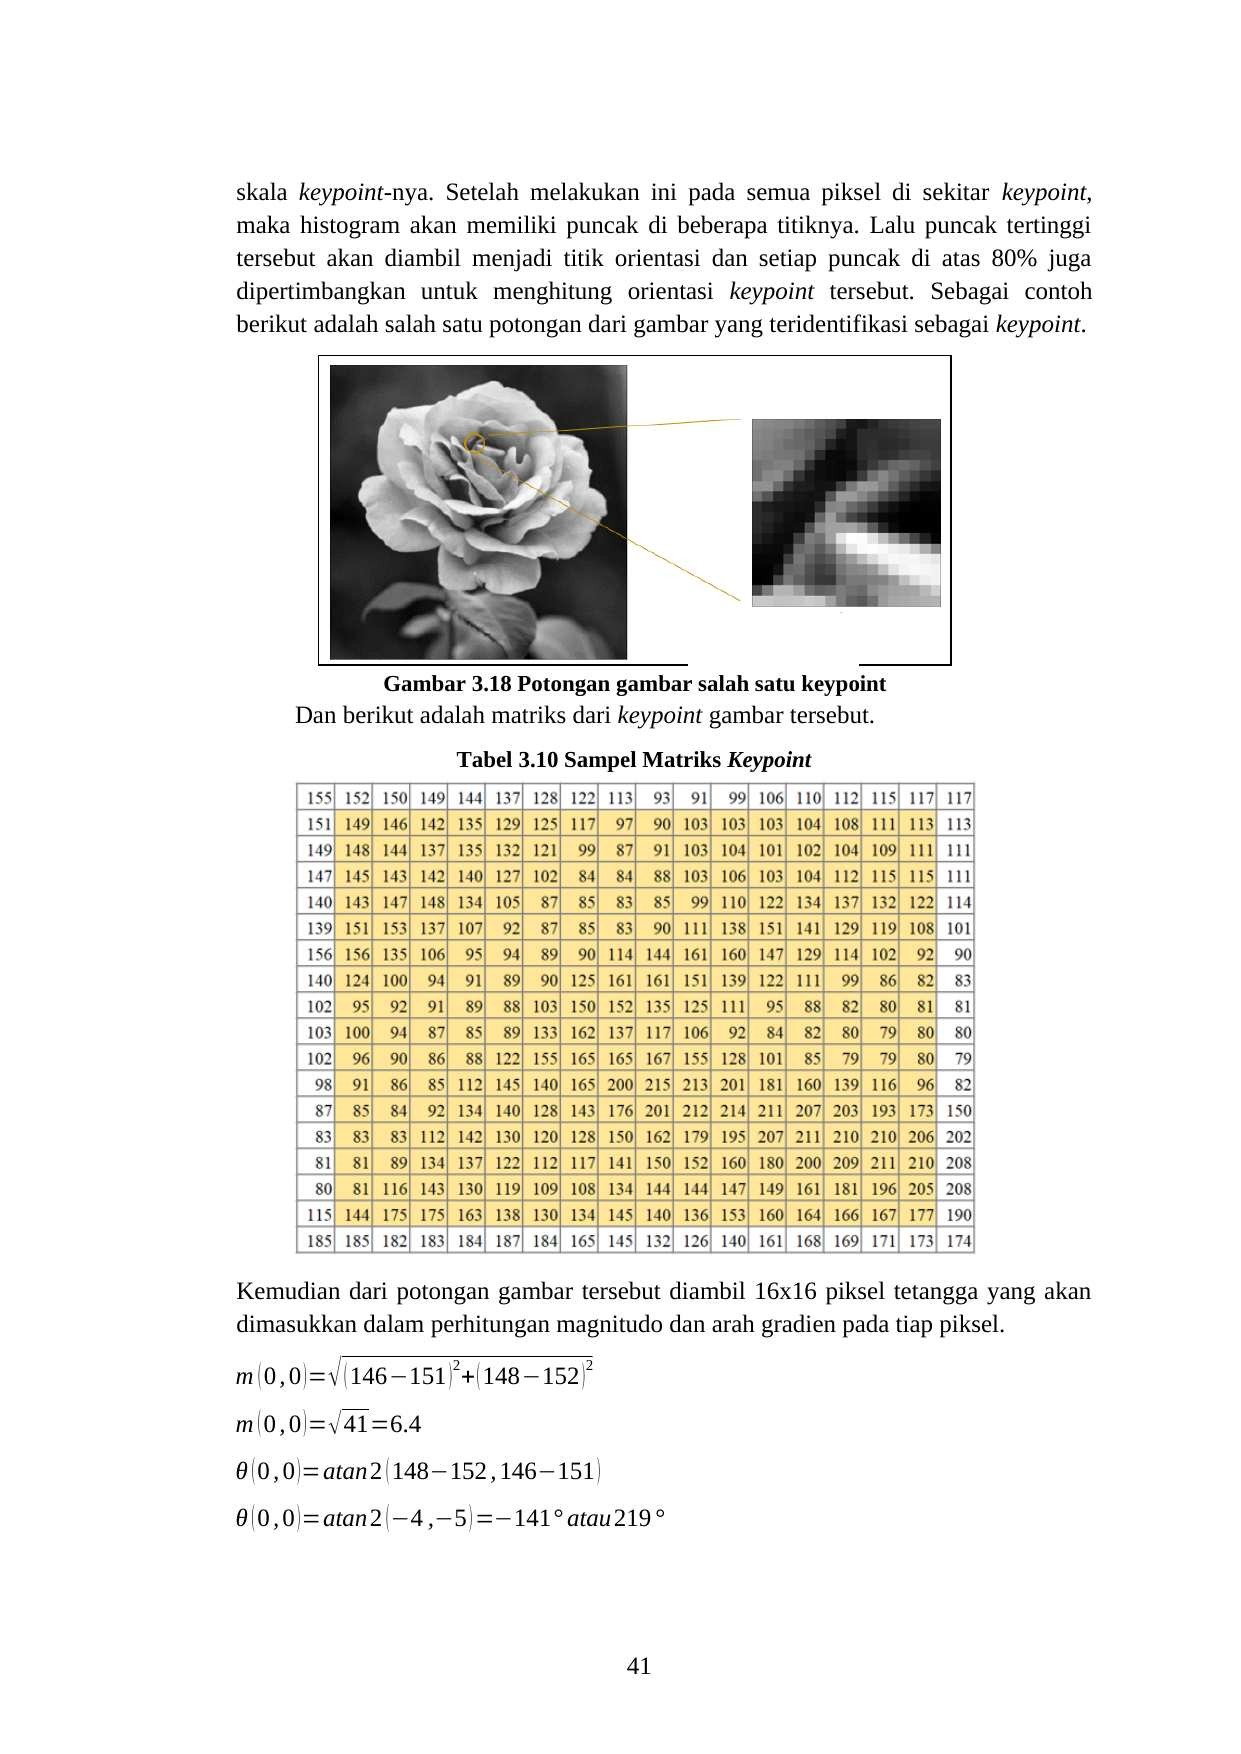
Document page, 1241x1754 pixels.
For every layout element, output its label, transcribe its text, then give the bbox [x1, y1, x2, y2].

picture [319, 356, 950, 664]
text Dan berikut adalah matriks dari keypoint gambar tersebut. [236, 701, 1092, 729]
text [236, 177, 1092, 338]
picture [283, 776, 987, 1260]
text Kemudian dari potongan gambar tersebut diambil 16x16 piksel tetangga yang akan dimasukkan dalam perhitungan magnitudo dan arah gradien pada tiap piksel. [236, 1276, 1092, 1338]
